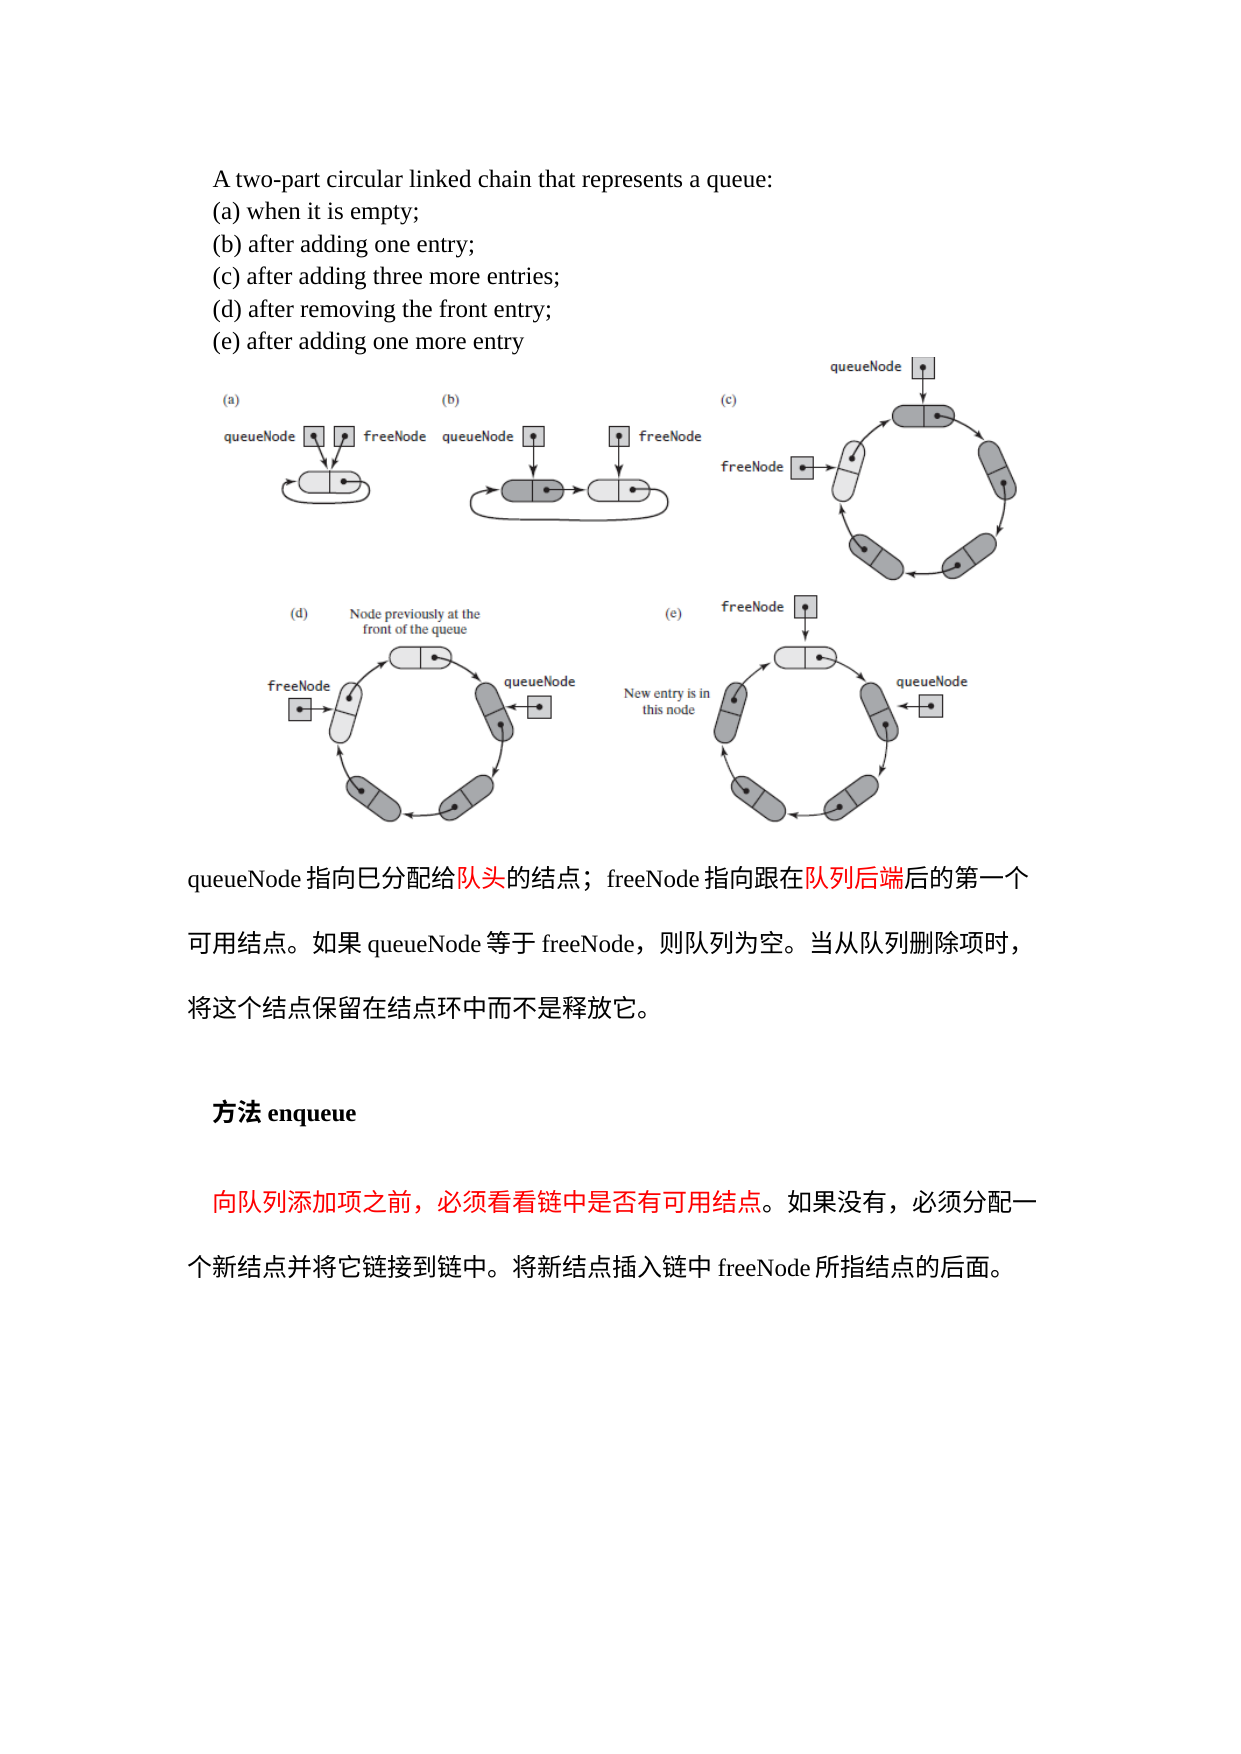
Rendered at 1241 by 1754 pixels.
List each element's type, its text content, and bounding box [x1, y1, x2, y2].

text queueNode指向巳分配给队头的结点；freeNode指向跟在队列后端后的第一个可用结点。如果queueNode等于freeNode，则队列为空。当从队列删除项时，将这个结点保留在结点环中而不是释放它。 [187, 844, 1053, 1039]
text 向队列添加项之前，必须看看链中是否有可用结点。如果没有，必须分配一个新结点并将它链接到链中。将新结点插入链中freeNode所指结点的后面。 [187, 1168, 1053, 1298]
text (d) after removing the front entry; [187, 292, 1053, 324]
text (e) after adding one more entry [187, 324, 1053, 357]
picture [222, 357, 1018, 824]
text A two-part circular linked chain that represents a queue: [187, 162, 1053, 194]
text (a) when it is empty; [187, 194, 1053, 227]
text (c) after adding three more entries; [187, 259, 1053, 292]
text (b) after adding one entry; [187, 227, 1053, 259]
subtitle 方法enqueue [187, 1078, 1053, 1143]
